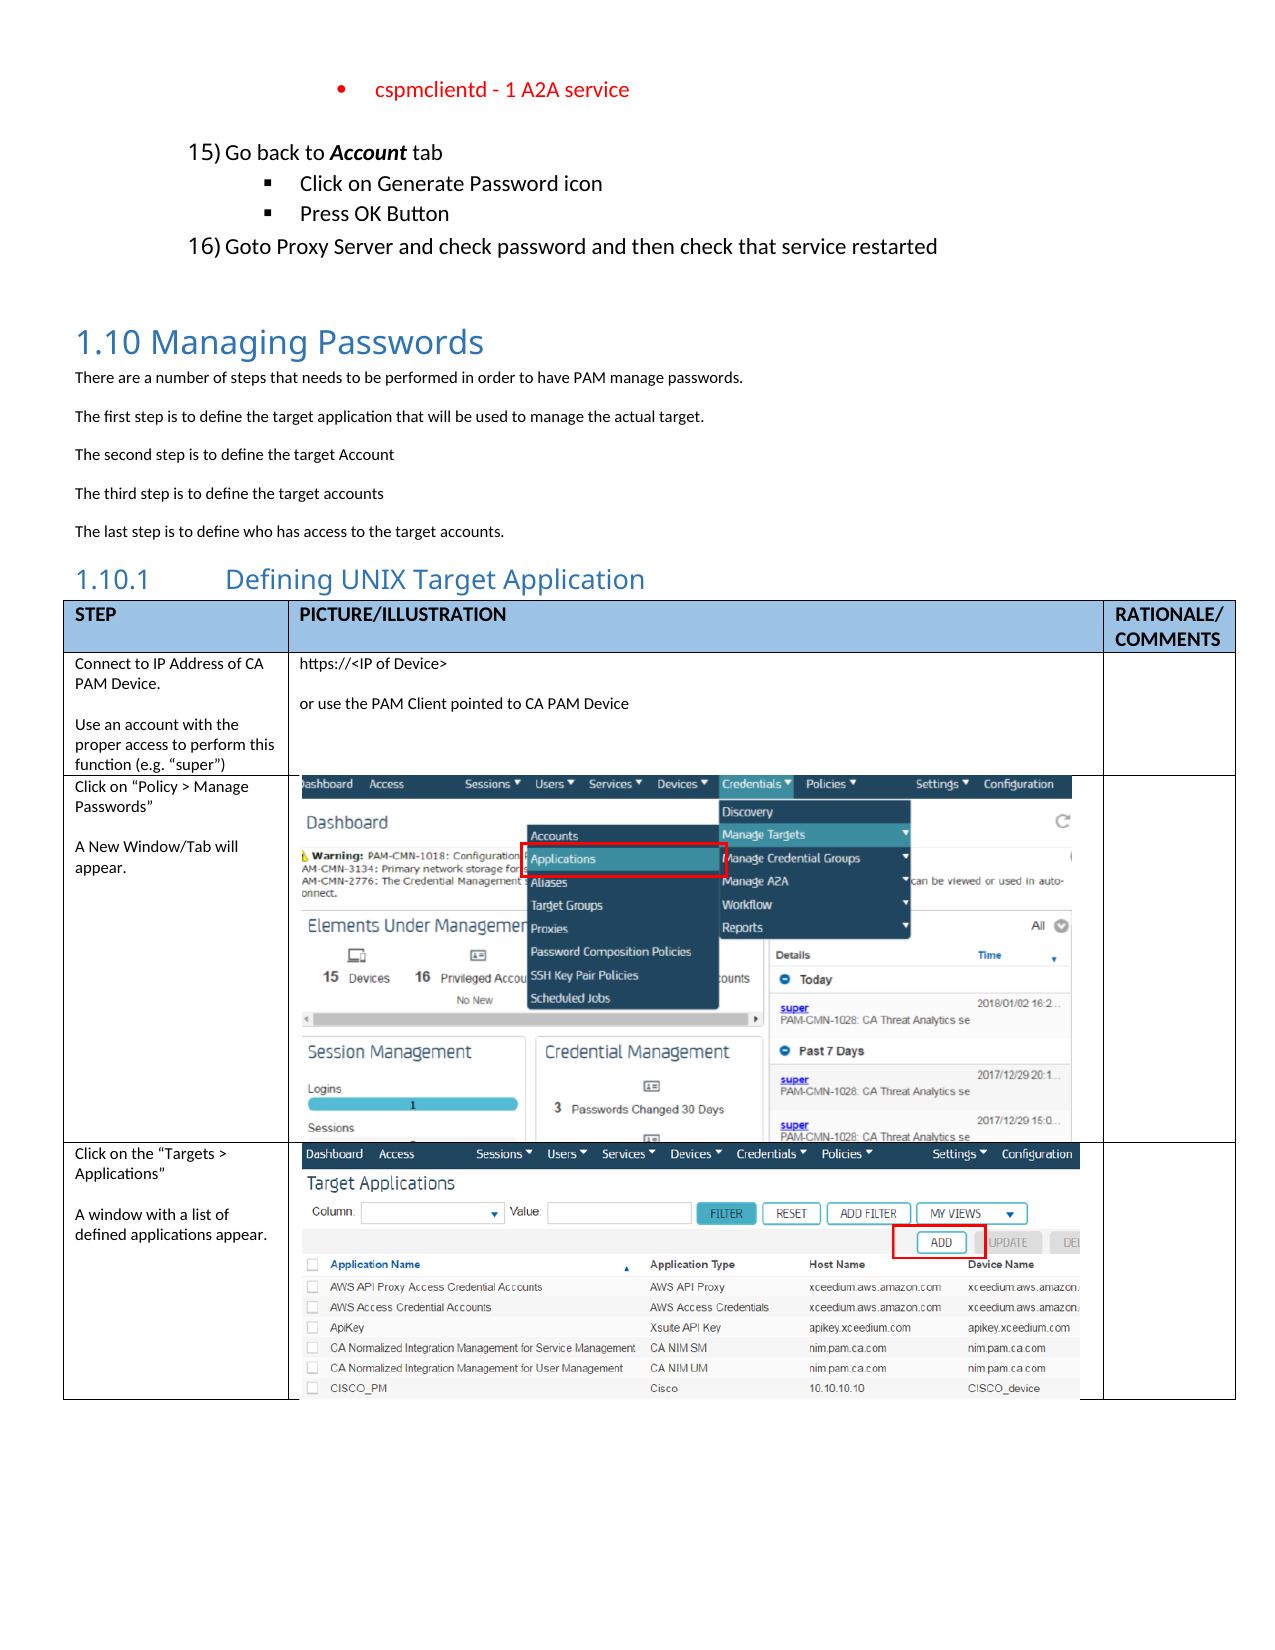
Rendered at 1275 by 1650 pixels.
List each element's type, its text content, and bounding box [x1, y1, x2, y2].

text The third step is to define the target accounts [75, 483, 1200, 503]
table_cell [1080, 1143, 1103, 1399]
table_cell [1104, 1143, 1235, 1399]
table_cell [1072, 776, 1103, 1142]
text The last step is to define who has access to the target accounts. [75, 522, 1200, 542]
picture [299, 775, 1072, 1142]
list Go back to Account tab [187, 135, 1200, 167]
table_cell Click on “Policy > Manage Passwords” A New Window/Tab will appear. [64, 776, 288, 1142]
table_cell Connect to IP Address of CA PAM Device. Use an account with the proper access to perform this function (e.g. “super”) [64, 653, 288, 775]
table_header RATIONALE/ COMMENTS [1104, 601, 1235, 652]
table_header PICTURE/ILLUSTRATION [289, 601, 1103, 652]
table_cell [1104, 653, 1235, 775]
table_header STEP [64, 601, 288, 652]
table_cell [289, 1143, 299, 1399]
text There are a number of steps that needs to be performed in order to have PAM manage passwords. [75, 367, 1200, 388]
table_cell https://<IP of Device> or use the PAM Client pointed to CA PAM Device [289, 653, 1103, 775]
list Press OK Button [262, 199, 1200, 227]
text The first step is to define the target application that will be used to manage the actual target. [75, 406, 1200, 426]
text The second step is to define the target Account [75, 444, 1200, 465]
subtitle Defining UNIX Target Application [75, 560, 1200, 597]
list Click on Generate Password icon [262, 169, 1200, 197]
list cspmclientd - 1 A2A service [337, 75, 1200, 103]
picture [299, 1143, 1080, 1400]
list Goto Proxy Server and check password and then check that service restarted [187, 229, 1200, 261]
subtitle Managing Passwords [75, 318, 1200, 364]
table_cell [289, 776, 299, 1142]
table_cell [1104, 776, 1235, 1142]
table_cell Click on the “Targets > Applications” A window with a list of defined applications appear. [64, 1143, 288, 1399]
